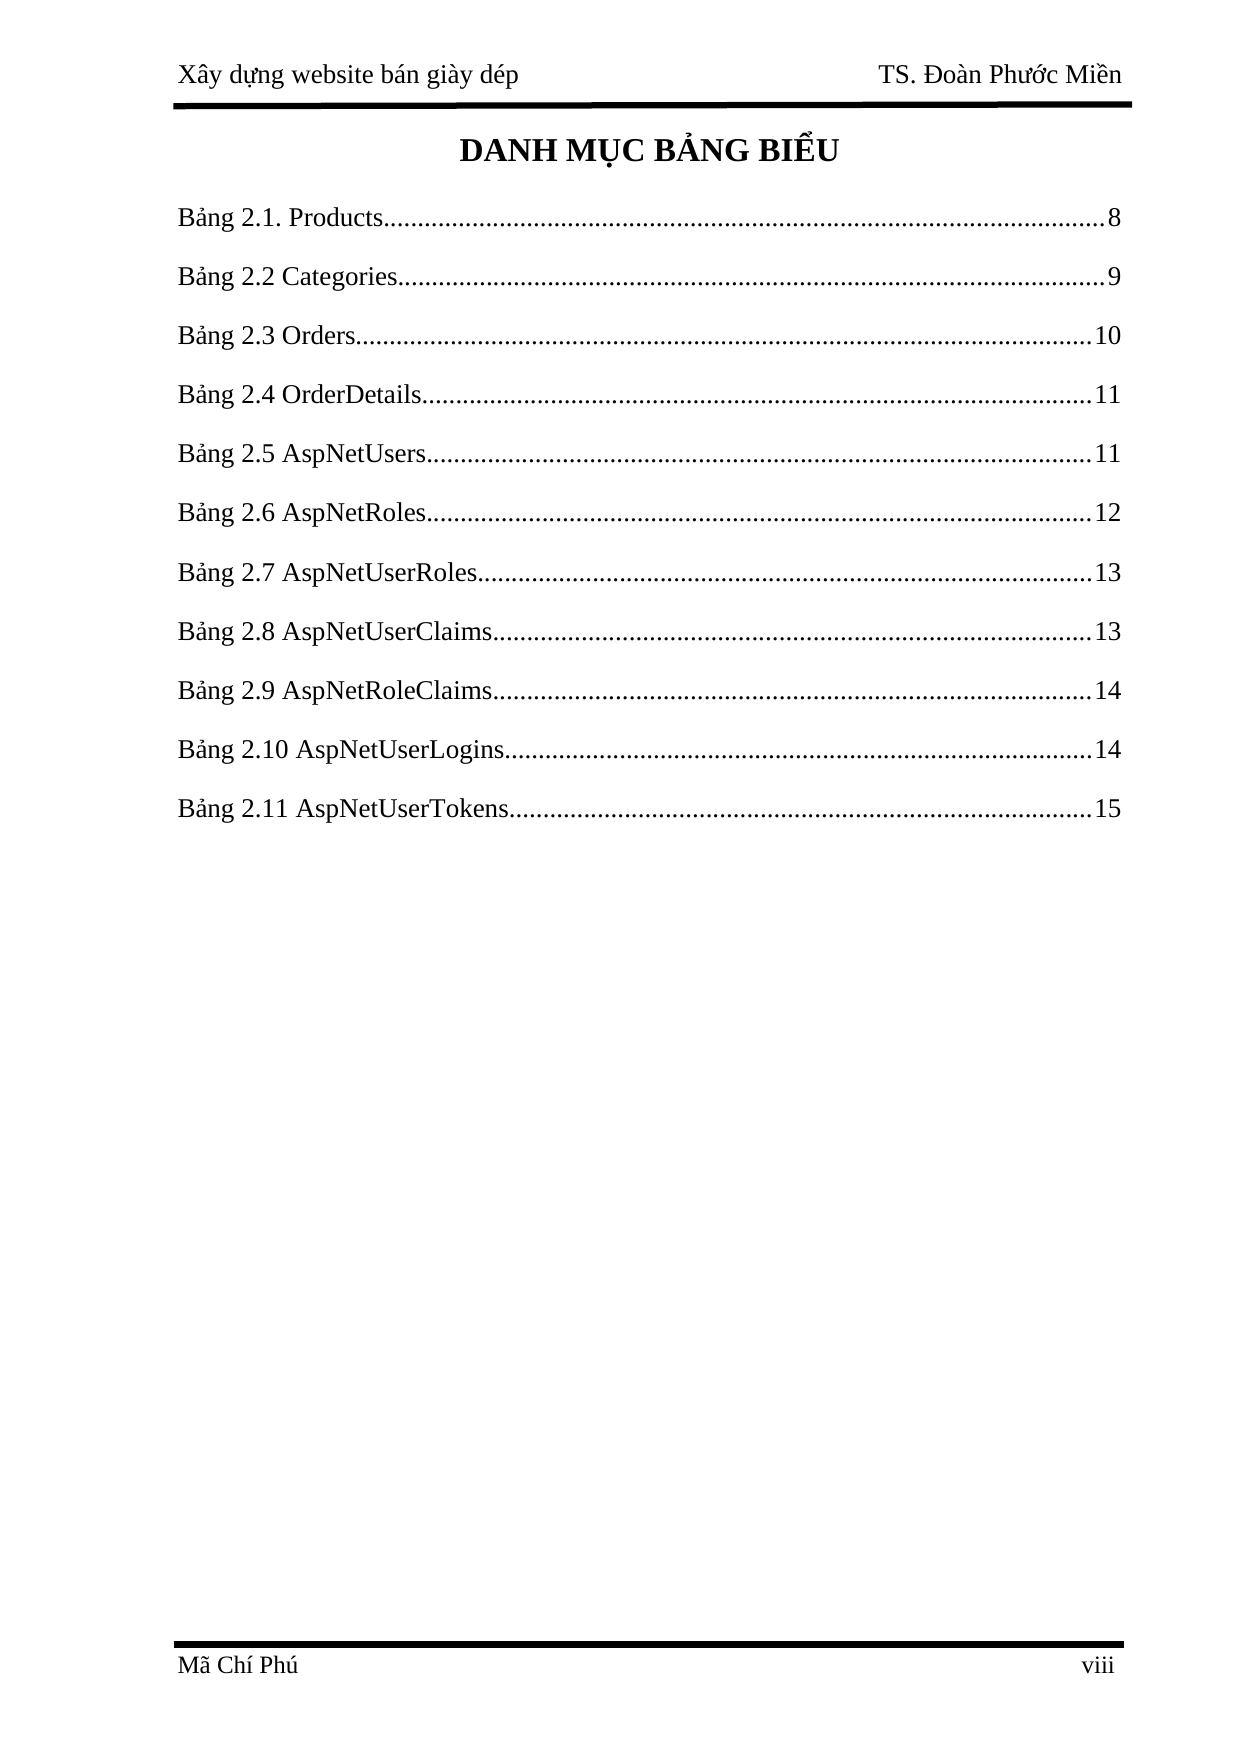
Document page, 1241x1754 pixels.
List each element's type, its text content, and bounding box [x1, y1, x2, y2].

text Bảng 2.1. Products 8 [177, 201, 1122, 232]
text Bảng 2.9 AspNetRoleClaims 14 [177, 674, 1122, 705]
text Bảng 2.2 Categories 9 [177, 260, 1122, 291]
text Bảng 2.6 AspNetRoles 12 [177, 496, 1122, 528]
text Bảng 2.5 AspNetUsers 11 [177, 437, 1122, 468]
text Bảng 2.4 OrderDetails 11 [177, 378, 1122, 409]
text Bảng 2.11 AspNetUserTokens 15 [177, 792, 1122, 823]
text DANH MỤC BẢNG BIỂU [177, 131, 1122, 169]
text Bảng 2.3 Orders 10 [177, 319, 1122, 350]
text Bảng 2.7 AspNetUserRoles 13 [177, 556, 1122, 587]
text Bảng 2.8 AspNetUserClaims 13 [177, 615, 1122, 646]
text Bảng 2.10 AspNetUserLogins 14 [177, 733, 1122, 764]
